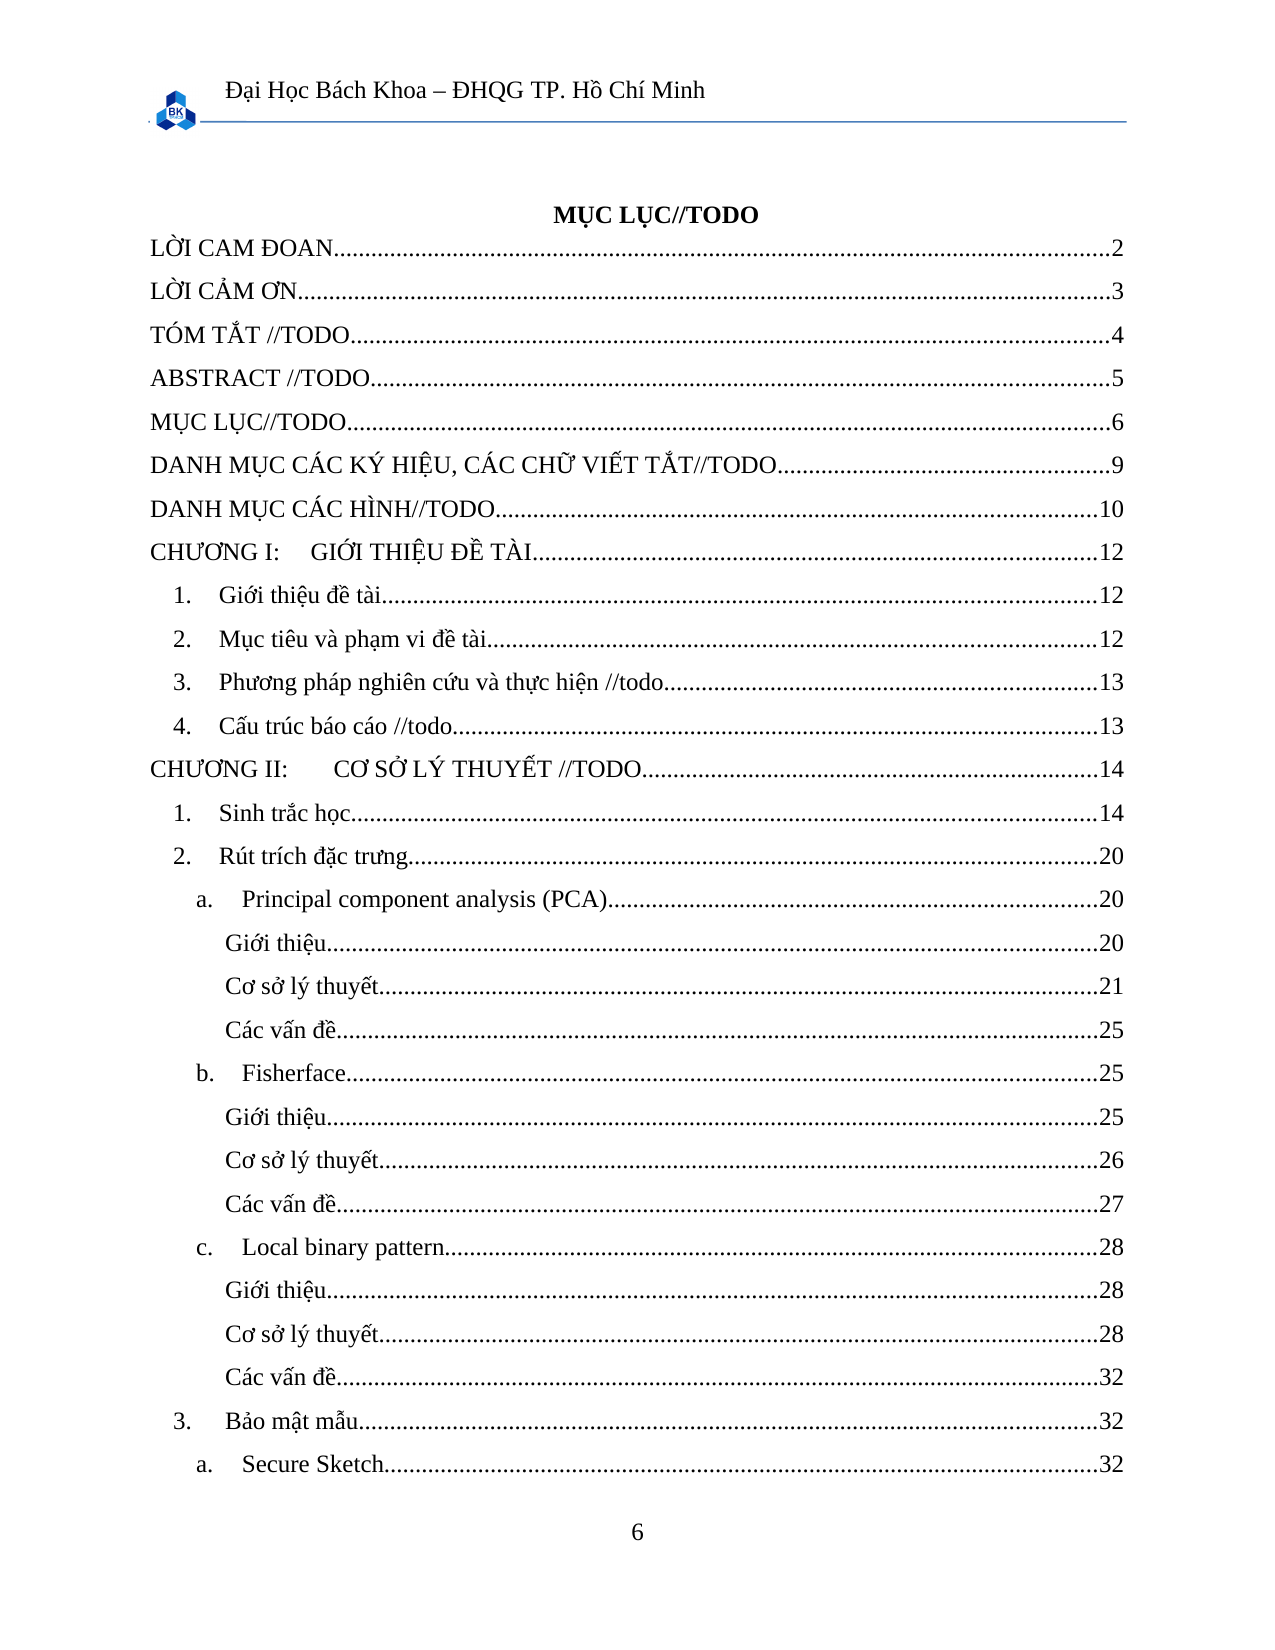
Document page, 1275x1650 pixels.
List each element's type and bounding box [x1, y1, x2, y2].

picture [150, 87, 200, 138]
